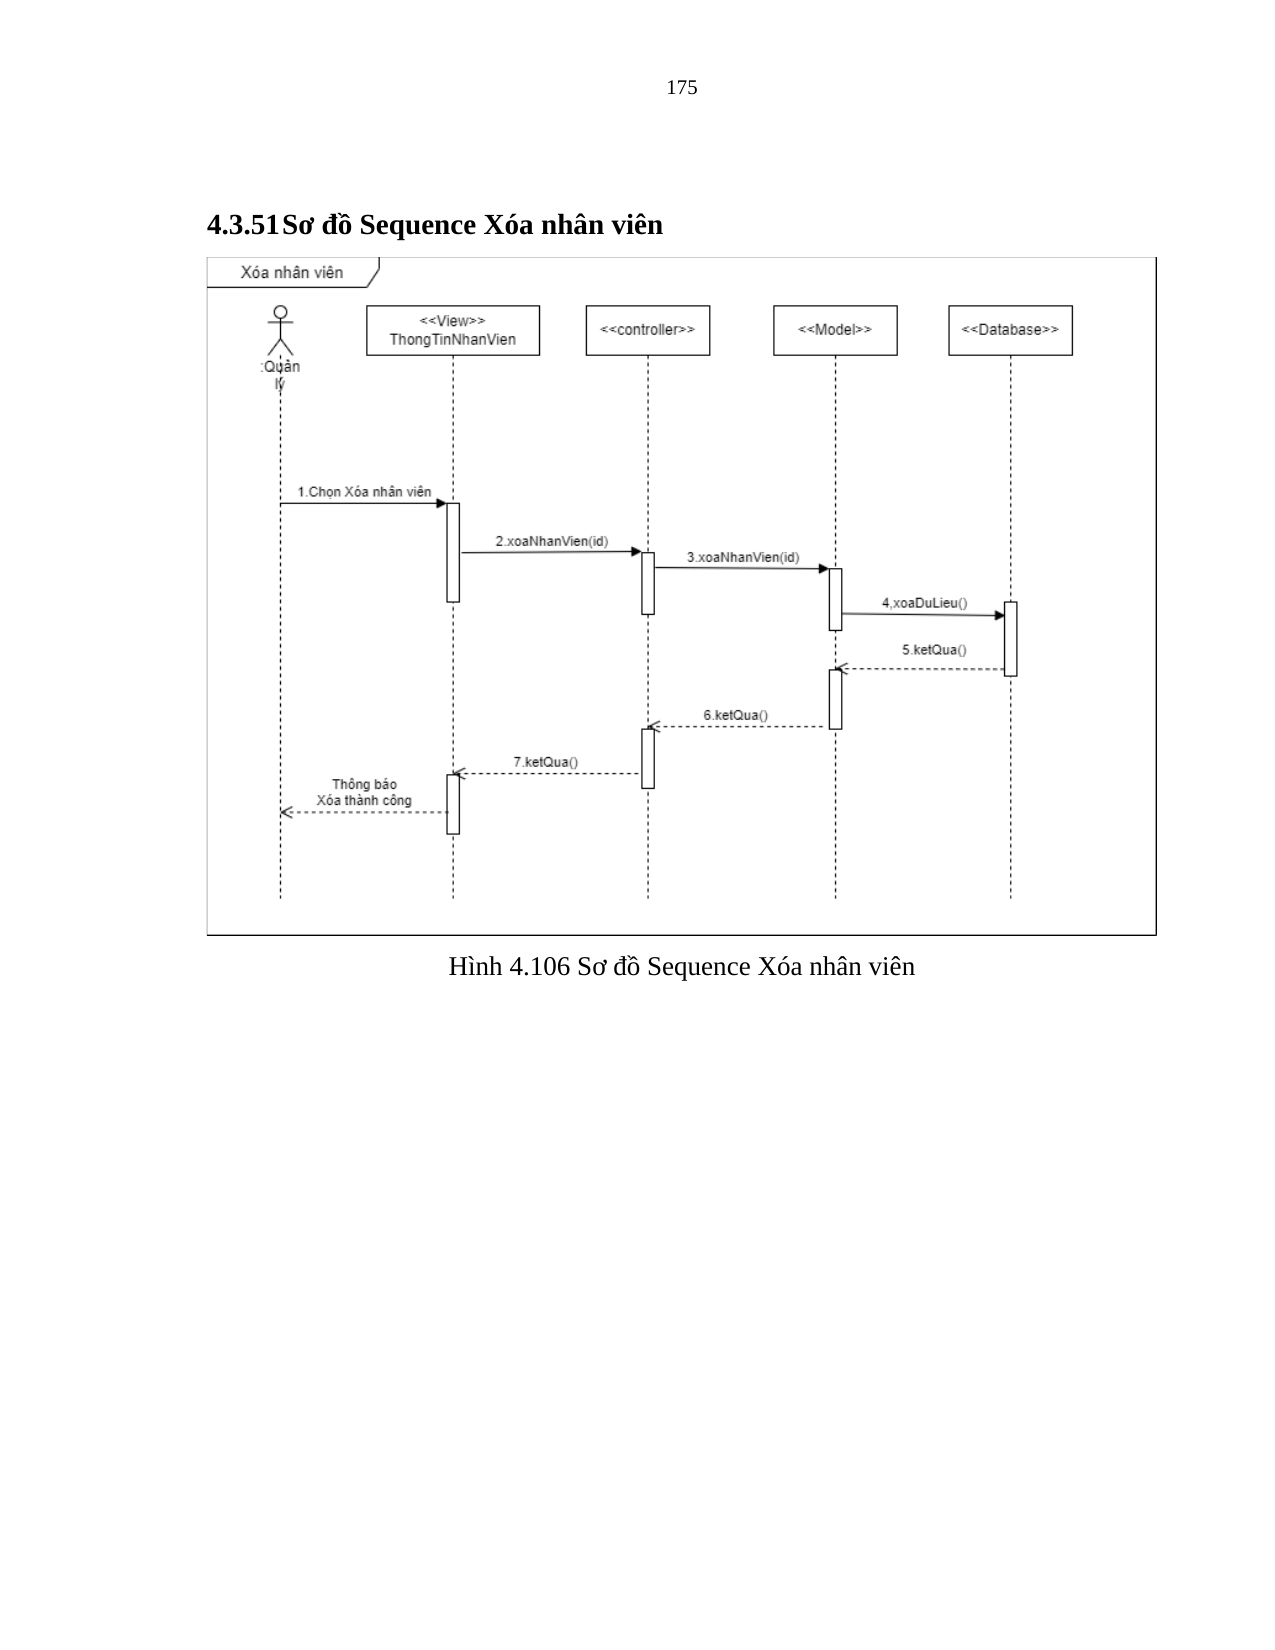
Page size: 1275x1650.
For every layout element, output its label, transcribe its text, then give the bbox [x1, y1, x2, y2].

subtitle Sơ đồ Sequence Xóa nhân viên [207, 207, 1157, 240]
text Hình . Sơ đồ Sequence Xóa nhân viên [207, 950, 1157, 981]
picture [206, 257, 1157, 936]
